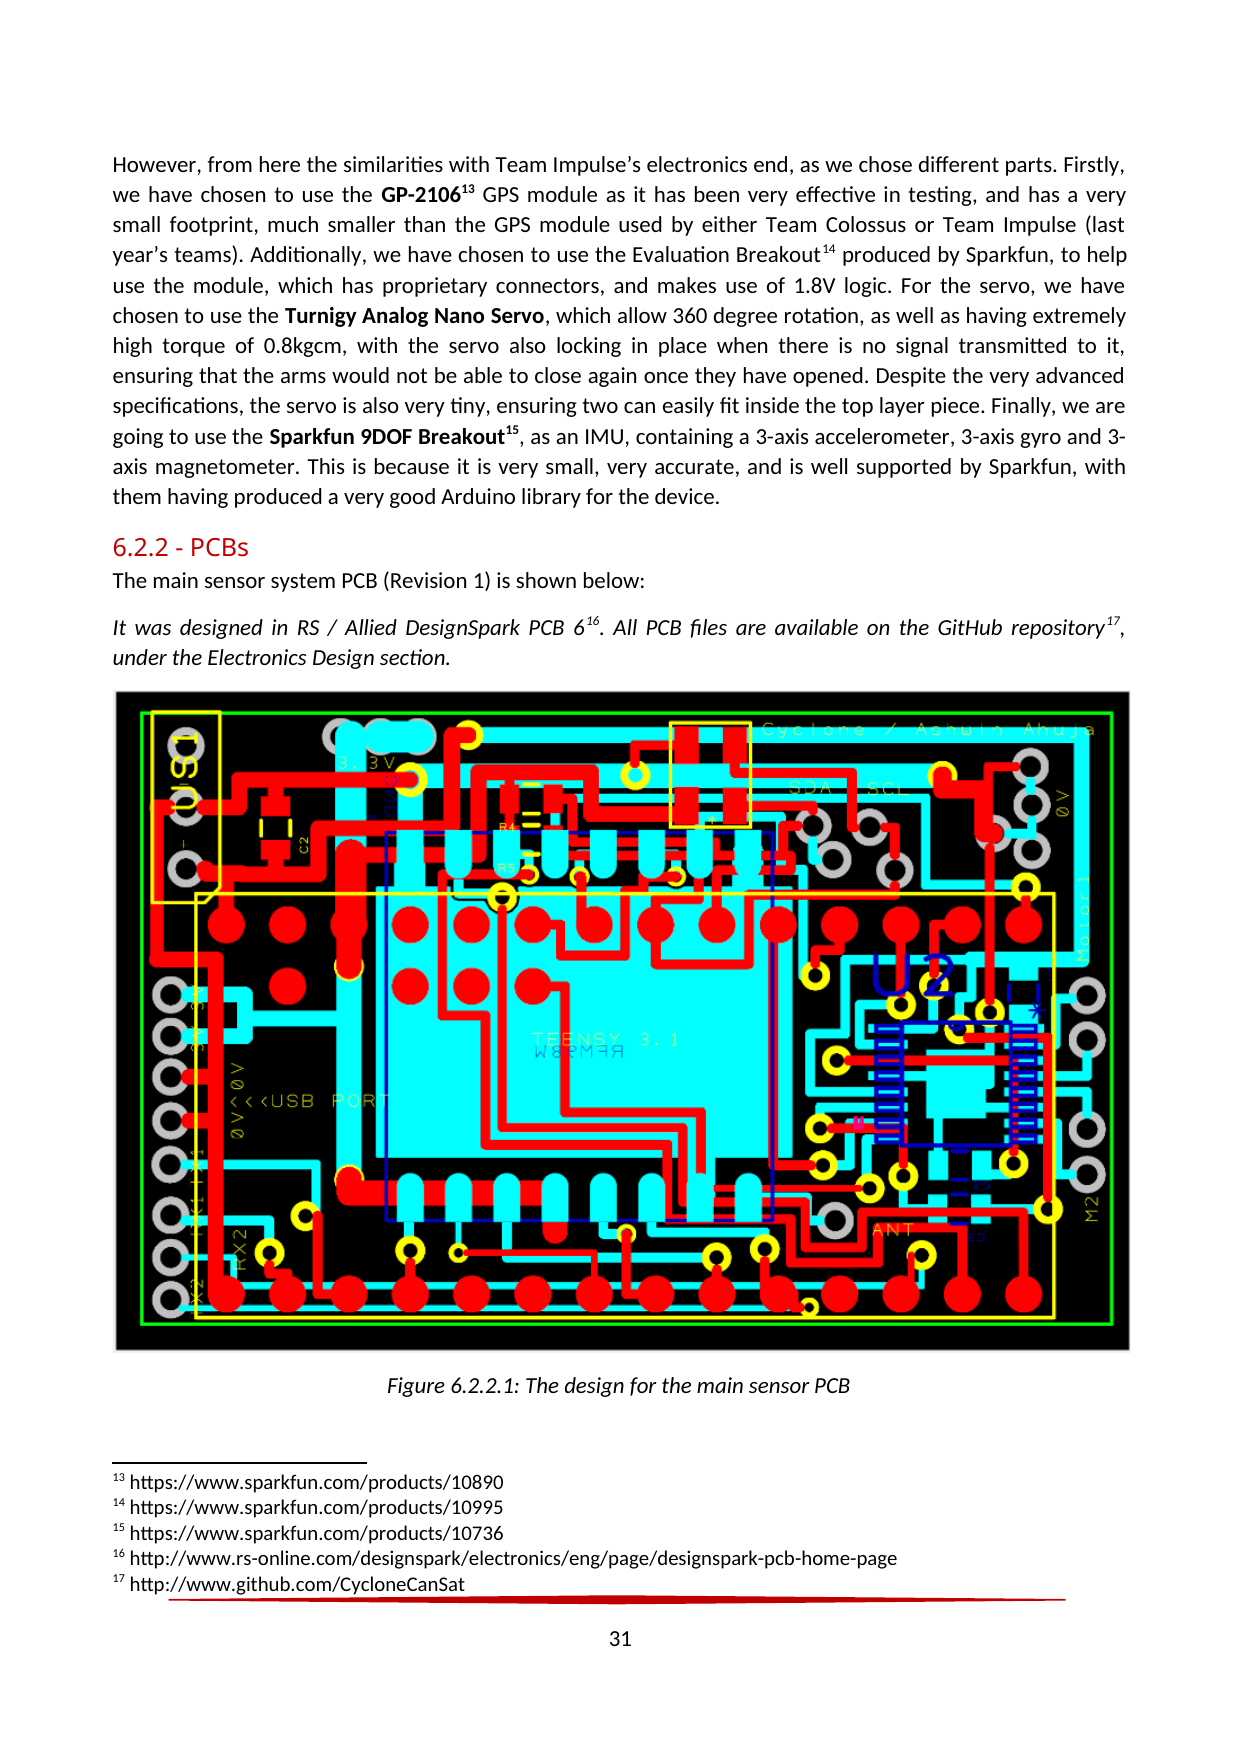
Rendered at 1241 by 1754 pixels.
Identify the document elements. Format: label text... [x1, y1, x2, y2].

subtitle 6.2.2 - PCBs [112, 529, 1128, 563]
text Figure 6.2.2.1: The design for the main sensor PCB [112, 1371, 1128, 1399]
picture [112, 690, 1131, 1353]
text However, from here the similarities with Team Impulse’s electronics end, as we chose different parts. Firstly, we have chosen to use the GP-2106 GPS module as it has been very effective in testing, and has a very small footprint, much smaller than the GPS module used by either Team Colossus or Team Impulse (last year’s teams). Additionally, we have chosen to use the Evaluation Breakout produced by Sparkfun, to help use the module, which has proprietary connectors, and makes use of 1.8V logic. For the servo, we have chosen to use the Turnigy Analog Nano Servo, which allow 360 degree rotation, as well as having extremely high torque of 0.8kgcm, with the servo also locking in place when there is no signal transmitted to it, ensuring that the arms would not be able to close again once they have opened. Despite the very advanced specifications, the servo is also very tiny, ensuring two can easily fit inside the top layer piece. Finally, we are going to use the Sparkfun 9DOF Breakout, as an IMU, containing a 3-axis accelerometer, 3-axis gyro and 3-axis magnetometer. This is because it is very small, very accurate, and is well supported by Sparkfun, with them having produced a very good Arduino library for the device. [112, 150, 1128, 510]
text It was designed in RS / Allied DesignSpark PCB 6. All PCB files are available on the GitHub repository, under the Electronics Design section. [112, 613, 1128, 671]
text The main sensor system PCB (Revision 1) is shown below: [112, 566, 1128, 594]
